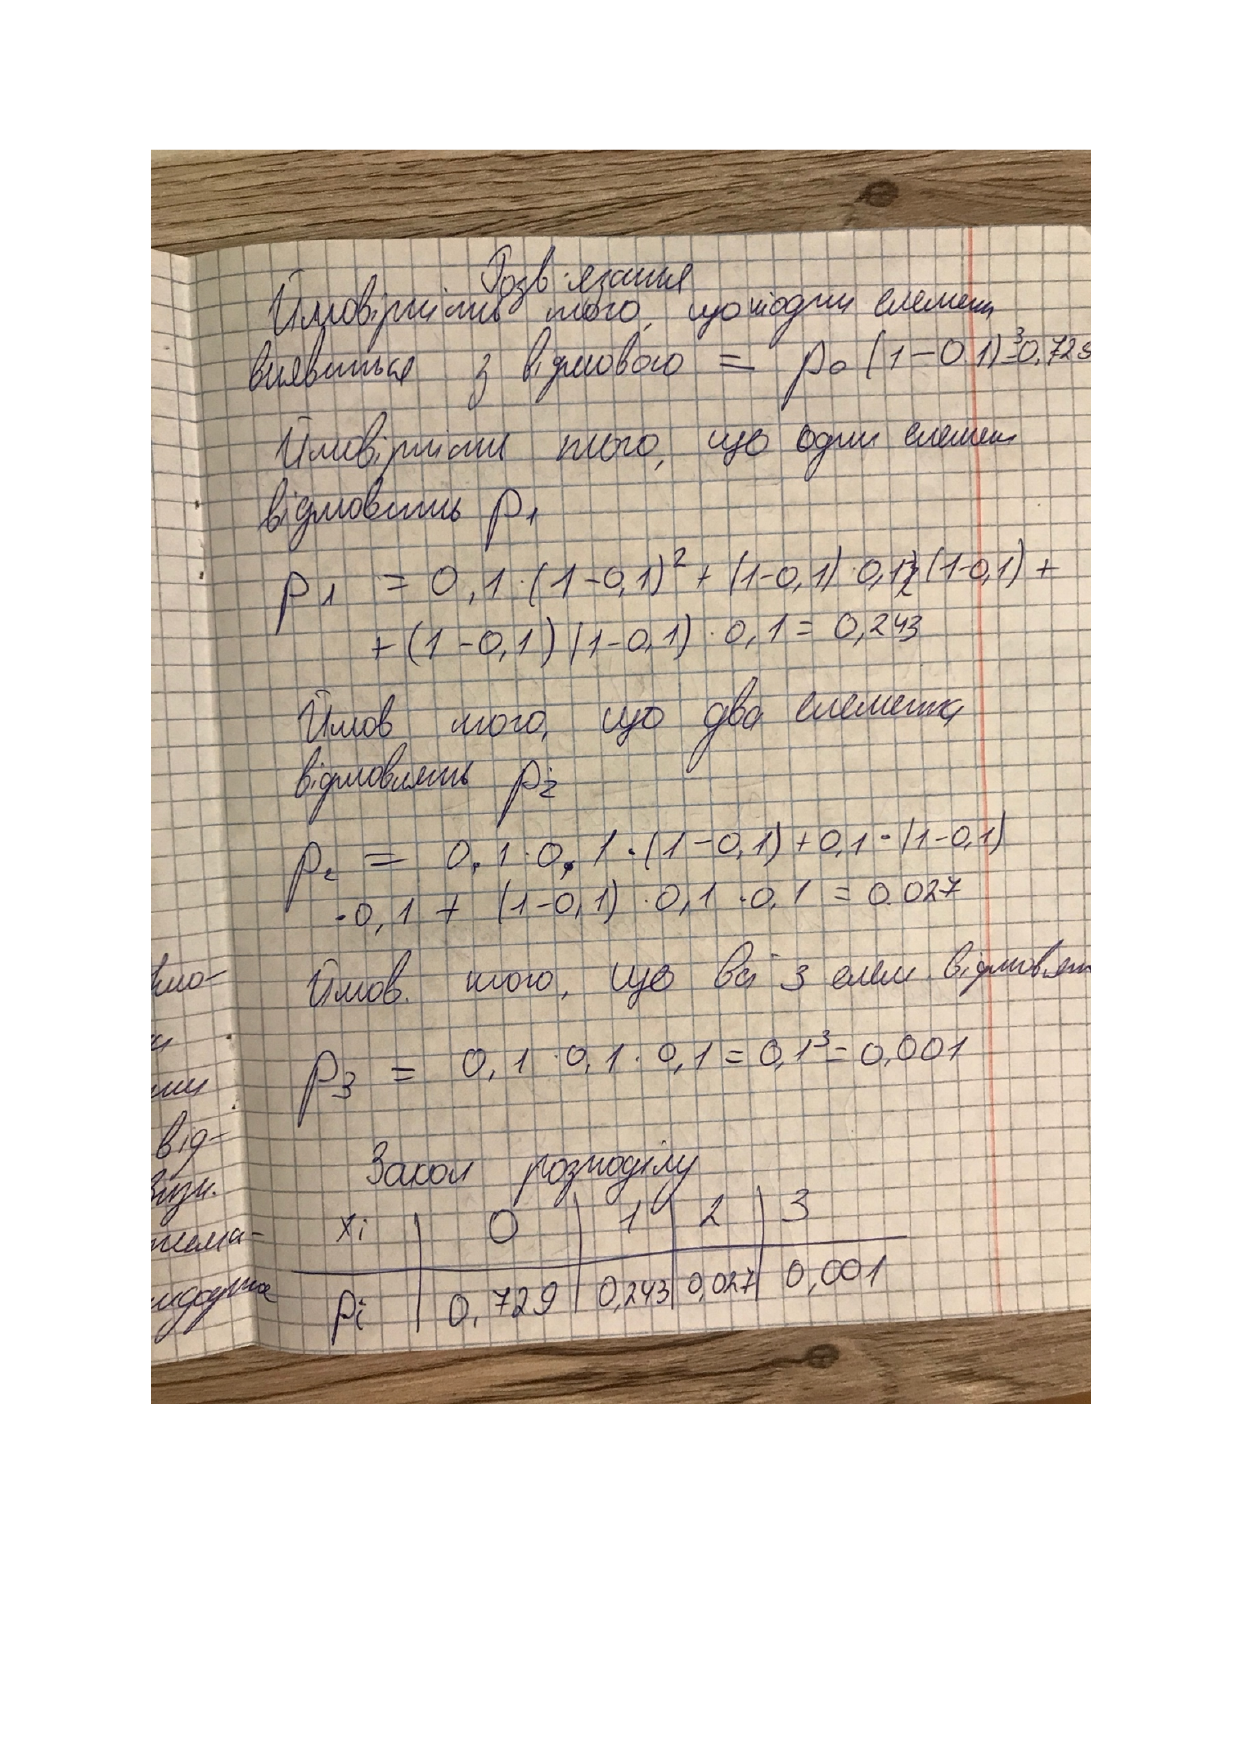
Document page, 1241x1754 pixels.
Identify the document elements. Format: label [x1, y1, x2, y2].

picture [152, 151, 1091, 1403]
